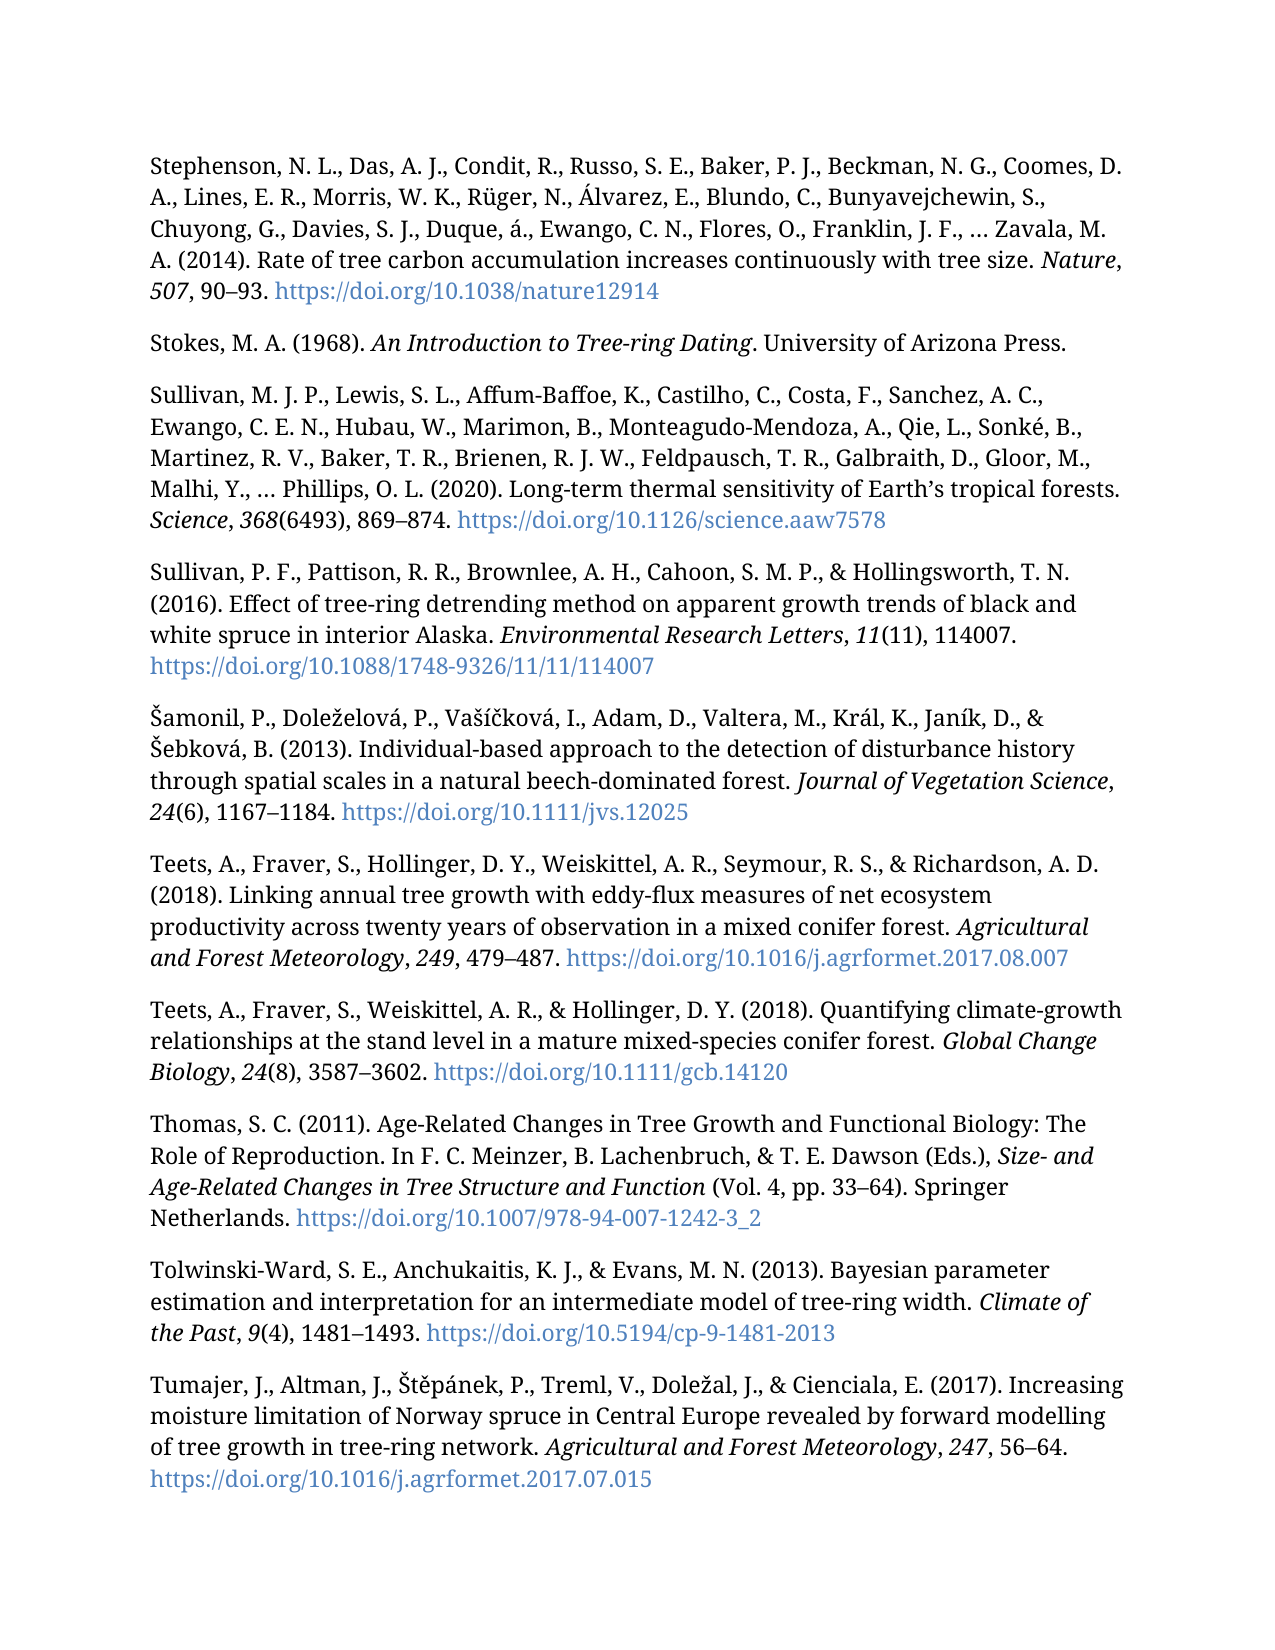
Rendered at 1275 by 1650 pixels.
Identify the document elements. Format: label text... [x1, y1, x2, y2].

text Thomas, S. C. (2011). Age-Related Changes in Tree Growth and Functional Biology: The Role of Reproduction. In F. C. Meinzer, B. Lachenbruch, & T. E. Dawson (Eds.), Size- and Age-Related Changes in Tree Structure and Function (Vol. 4, pp. 33–64). Springer Netherlands. https://doi.org/10.1007/978-94-007-1242-3_2 [150, 1108, 1125, 1233]
text Stokes, M. A. (1968). An Introduction to Tree-ring Dating. University of Arizona Press. [150, 327, 1125, 358]
text Šamonil, P., Doleželová, P., Vašíčková, I., Adam, D., Valtera, M., Král, K., Janík, D., & Šebková, B. (2013). Individual-based approach to the detection of disturbance history through spatial scales in a natural beech-dominated forest. Journal of Vegetation Science, 24(6), 1167–1184. https://doi.org/10.1111/jvs.12025 [150, 702, 1125, 827]
text Sullivan, M. J. P., Lewis, S. L., Affum-Baffoe, K., Castilho, C., Costa, F., Sanchez, A. C., Ewango, C. E. N., Hubau, W., Marimon, B., Monteagudo-Mendoza, A., Qie, L., Sonké, B., Martinez, R. V., Baker, T. R., Brienen, R. J. W., Feldpausch, T. R., Galbraith, D., Gloor, M., Malhi, Y., … Phillips, O. L. (2020). Long-term thermal sensitivity of Earth’s tropical forests. Science, 368(6493), 869–874. https://doi.org/10.1126/science.aaw7578 [150, 379, 1125, 535]
text Tumajer, J., Altman, J., Štěpánek, P., Treml, V., Doležal, J., & Cienciala, E. (2017). Increasing moisture limitation of Norway spruce in Central Europe revealed by forward modelling of tree growth in tree-ring network. Agricultural and Forest Meteorology, 247, 56–64. https://doi.org/10.1016/j.agrformet.2017.07.015 [150, 1369, 1125, 1494]
text Tolwinski-Ward, S. E., Anchukaitis, K. J., & Evans, M. N. (2013). Bayesian parameter estimation and interpretation for an intermediate model of tree-ring width. Climate of the Past, 9(4), 1481–1493. https://doi.org/10.5194/cp-9-1481-2013 [150, 1254, 1125, 1348]
text Stephenson, N. L., Das, A. J., Condit, R., Russo, S. E., Baker, P. J., Beckman, N. G., Coomes, D. A., Lines, E. R., Morris, W. K., Rüger, N., Álvarez, E., Blundo, C., Bunyavejchewin, S., Chuyong, G., Davies, S. J., Duque, á., Ewango, C. N., Flores, O., Franklin, J. F., … Zavala, M. A. (2014). Rate of tree carbon accumulation increases continuously with tree size. Nature, 507, 90–93. https://doi.org/10.1038/nature12914 [150, 150, 1125, 306]
text Teets, A., Fraver, S., Hollinger, D. Y., Weiskittel, A. R., Seymour, R. S., & Richardson, A. D. (2018). Linking annual tree growth with eddy-flux measures of net ecosystem productivity across twenty years of observation in a mixed conifer forest. Agricultural and Forest Meteorology, 249, 479–487. https://doi.org/10.1016/j.agrformet.2017.08.007 [150, 848, 1125, 973]
text Teets, A., Fraver, S., Weiskittel, A. R., & Hollinger, D. Y. (2018). Quantifying climate-growth relationships at the stand level in a mature mixed-species conifer forest. Global Change Biology, 24(8), 3587–3602. https://doi.org/10.1111/gcb.14120 [150, 994, 1125, 1087]
text Sullivan, P. F., Pattison, R. R., Brownlee, A. H., Cahoon, S. M. P., & Hollingsworth, T. N. (2016). Effect of tree-ring detrending method on apparent growth trends of black and white spruce in interior Alaska. Environmental Research Letters, 11(11), 114007. https://doi.org/10.1088/1748-9326/11/11/114007 [150, 556, 1125, 681]
